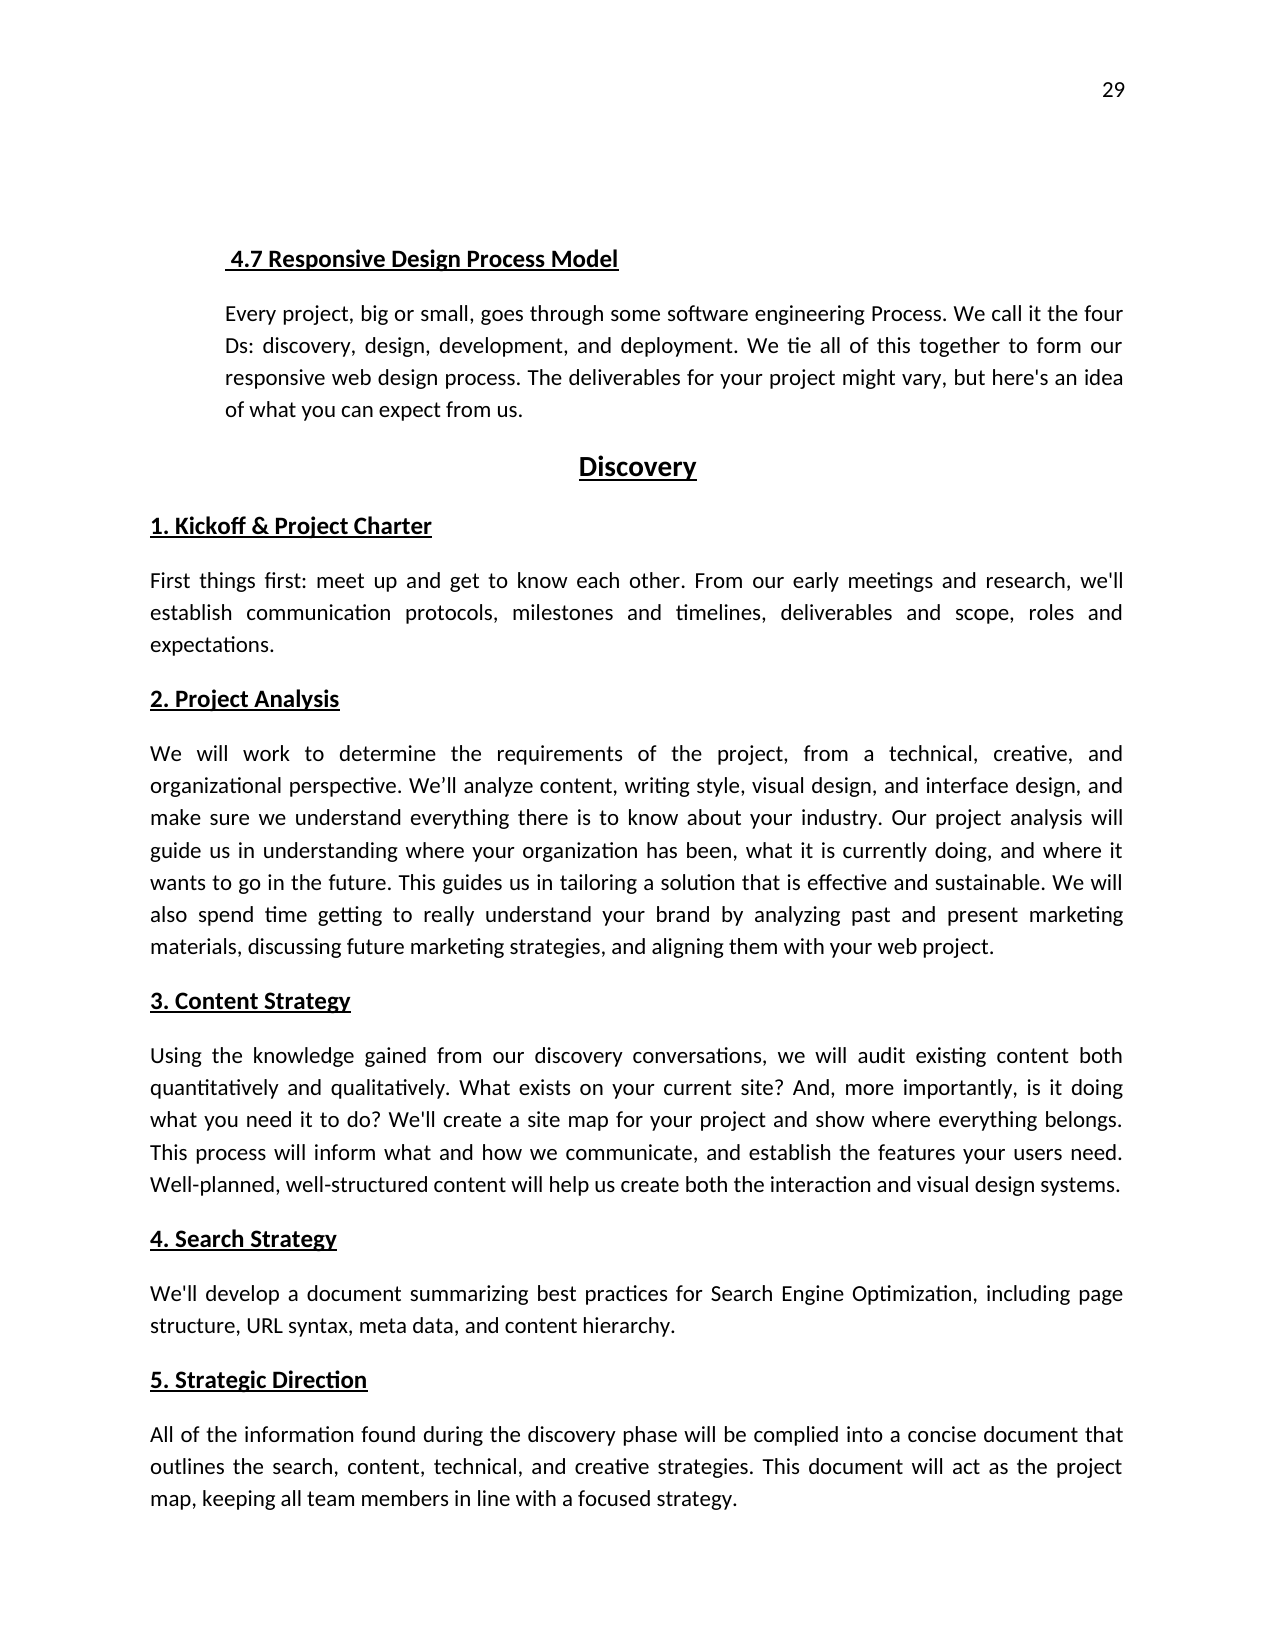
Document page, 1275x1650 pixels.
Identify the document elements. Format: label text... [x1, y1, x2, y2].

text All of the information found during the discovery phase will be complied into a concise document that outlines the search, content, technical, and creative strategies. This document will act as the project map, keeping all team members in line with a focused strategy. [150, 1420, 1125, 1512]
text First things first: meet up and get to know each other. From our early meetings and research, we'll establish communication protocols, milestones and timelines, deliverables and scope, roles and expectations. [150, 566, 1125, 658]
text Using the knowledge gained from our discovery conversations, we will audit existing content both quantitatively and qualitatively. What exists on your current site? And, more importantly, is it doing what you need it to do? We'll create a site map for your project and show where everything belongs. This process will inform what and how we communicate, and establish the features your users need. Well-planned, well-structured content will help us create both the interaction and visual design systems. [150, 1041, 1125, 1198]
text 3. Content Strategy [150, 985, 1125, 1016]
text 4.7 Responsive Design Process Model [225, 243, 1125, 273]
text Every project, big or small, goes through some software engineering Process. We call it the four Ds: discovery, design, development, and deployment. We tie all of this together to form our responsive web design process. The deliverables for your project might vary, but here's an idea of what you can expect from us. [225, 299, 1125, 423]
text Discovery [150, 448, 1125, 484]
text 5. Strategic Direction [150, 1364, 1125, 1394]
text 2. Project Analysis [150, 683, 1125, 714]
text We will work to determine the requirements of the project, from a technical, creative, and organizational perspective. We’ll analyze content, writing style, visual design, and interface design, and make sure we understand everything there is to know about your industry. Our project analysis will guide us in understanding where your organization has been, what it is currently doing, and where it wants to go in the future. This guides us in tailoring a solution that is effective and sustainable. We will also spend time getting to really understand your brand by analyzing past and present marketing materials, discussing future marketing strategies, and aligning them with your web project. [150, 739, 1125, 960]
text 4. Search Strategy [150, 1223, 1125, 1253]
text We'll develop a document summarizing best practices for Search Engine Optimization, including page structure, URL syntax, meta data, and content hierarchy. [150, 1279, 1125, 1339]
text 1. Kickoff & Project Charter [150, 510, 1125, 541]
